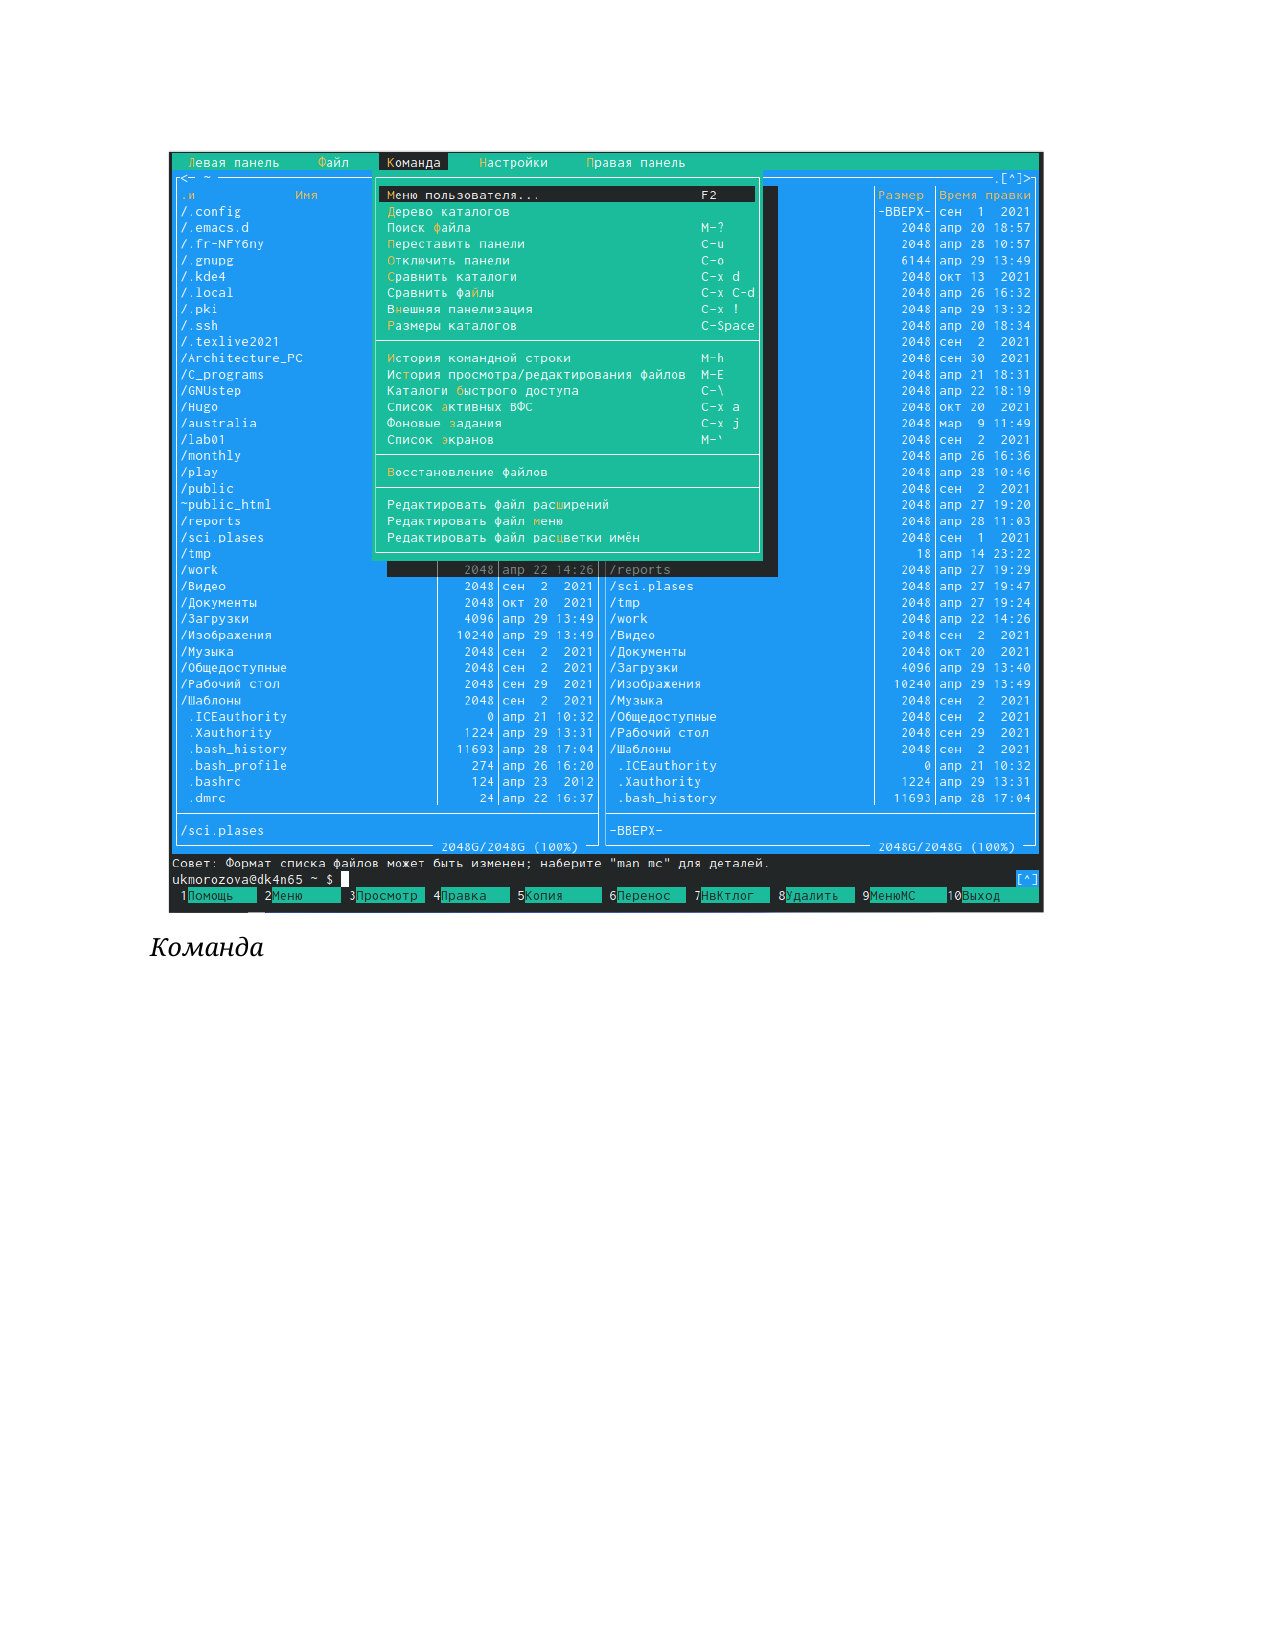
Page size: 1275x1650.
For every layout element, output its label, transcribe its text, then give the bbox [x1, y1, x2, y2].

picture [168, 150, 1044, 913]
text Команда [150, 934, 1125, 963]
